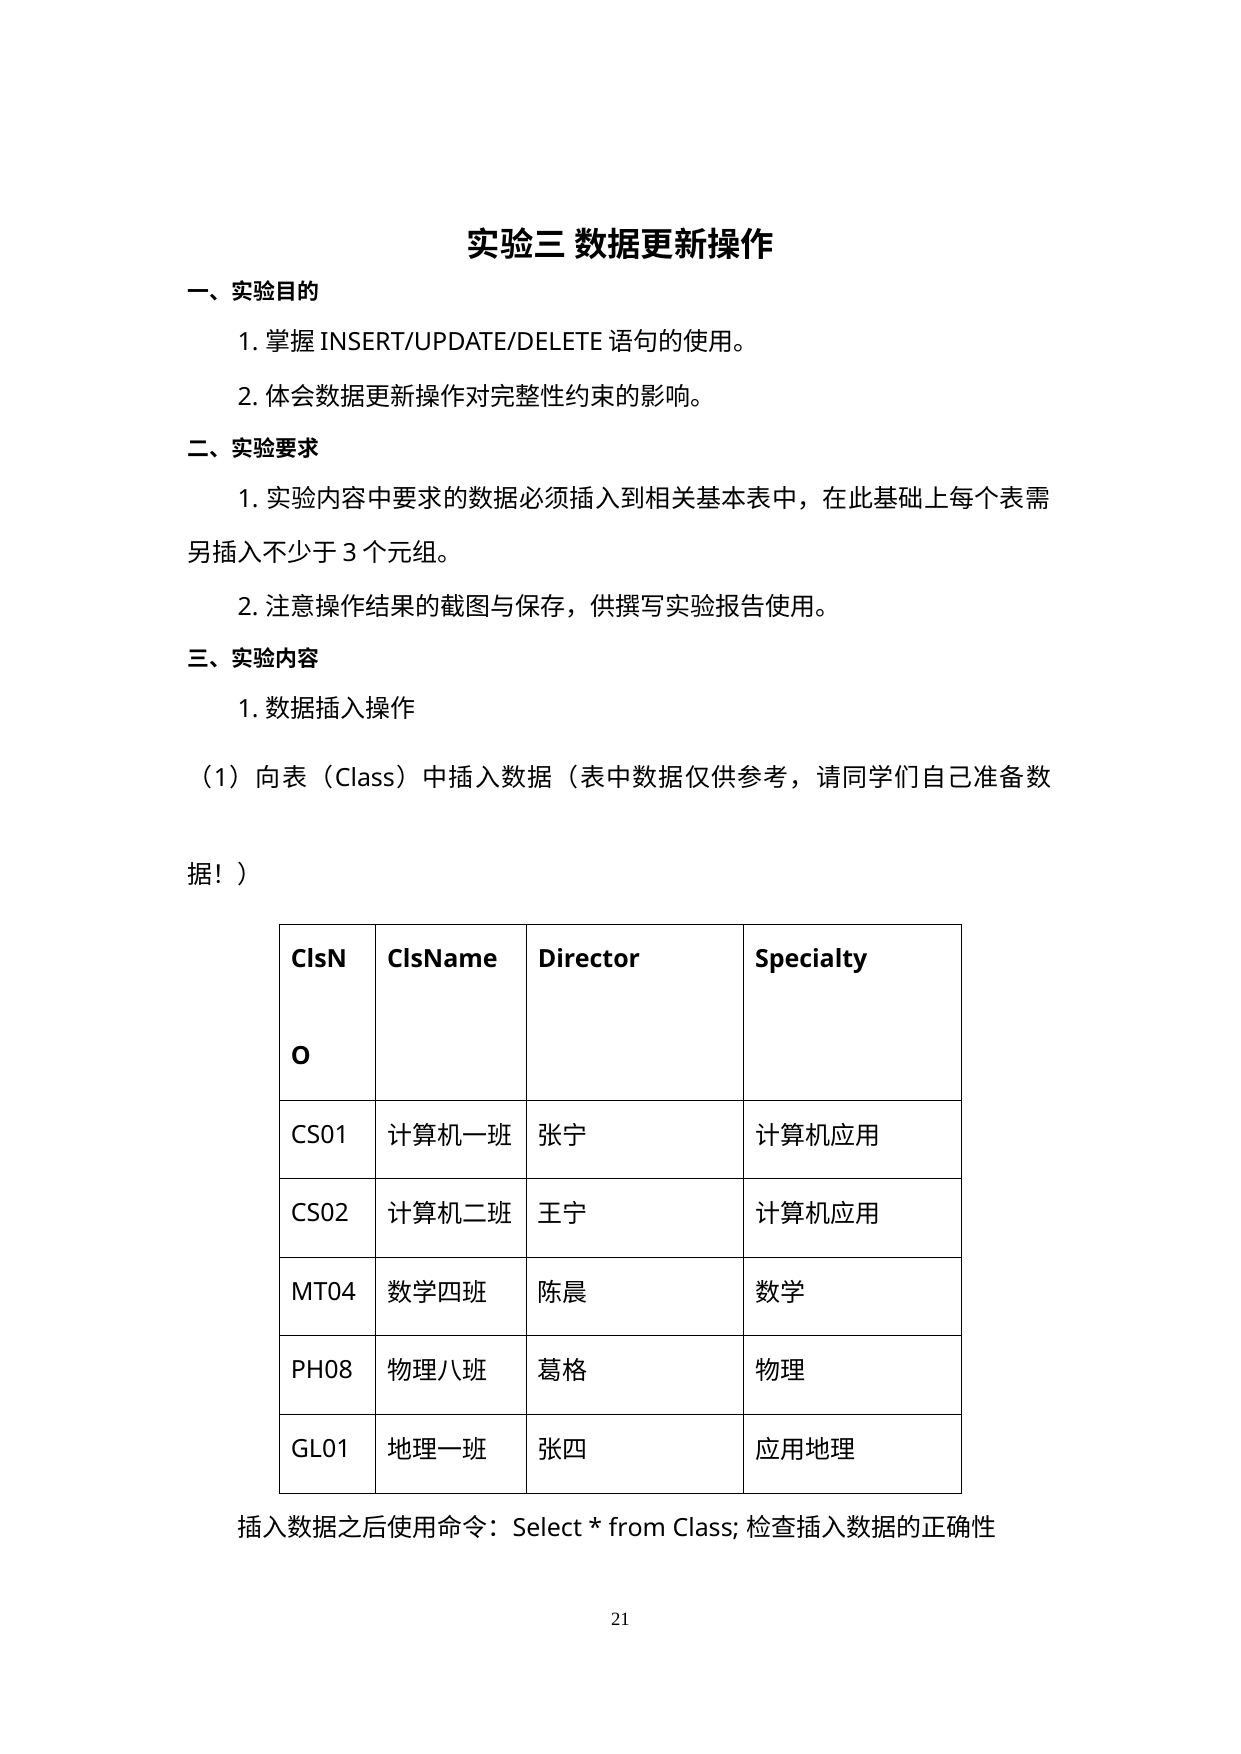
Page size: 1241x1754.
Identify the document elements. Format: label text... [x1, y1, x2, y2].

text 二、实验要求 [187, 431, 1053, 462]
table_cell 王宁 [527, 1179, 743, 1257]
table_cell CS01 [280, 1101, 375, 1178]
text 1. 实验内容中要求的数据必须插入到相关基本表中，在此基础上每个表需另插入不少于3个元组。 [187, 478, 1053, 569]
table_cell PH08 [280, 1336, 375, 1414]
table_cell 陈晨 [527, 1258, 743, 1335]
table_cell 地理一班 [376, 1415, 526, 1492]
table_cell 计算机一班 [376, 1101, 526, 1178]
text 2. 注意操作结果的截图与保存，供撰写实验报告使用。 [187, 587, 1053, 623]
table_cell 葛格 [527, 1336, 743, 1414]
table_cell MT04 [280, 1258, 375, 1335]
text 插入数据之后使用命令：Select * from Class; 检查插入数据的正确性 [187, 1493, 1053, 1558]
table_header ClsName [376, 925, 526, 1100]
table_cell 物理八班 [376, 1336, 526, 1414]
text 一、实验目的 [187, 274, 1053, 306]
text 2. 体会数据更新操作对完整性约束的影响。 [187, 376, 1053, 412]
table_cell 计算机应用 [744, 1179, 961, 1257]
table_header Director [527, 925, 743, 1100]
table_cell 张四 [527, 1415, 743, 1492]
table_cell 应用地理 [744, 1415, 961, 1492]
table_header Specialty [744, 925, 961, 1100]
text （1）向表（Class）中插入数据（表中数据仅供参考，请同学们自己准备数据！） [187, 743, 1053, 906]
table_cell 张宁 [527, 1101, 743, 1178]
table_cell 数学四班 [376, 1258, 526, 1335]
table_cell 物理 [744, 1336, 961, 1414]
text 1. 掌握INSERT/UPDATE/DELETE语句的使用。 [187, 322, 1053, 358]
table_cell CS02 [280, 1179, 375, 1257]
table_header ClsNO [280, 925, 375, 1100]
table_cell 计算机应用 [744, 1101, 961, 1178]
table_cell 计算机二班 [376, 1179, 526, 1257]
table_cell GL01 [280, 1415, 375, 1492]
text 实验三 数据更新操作 [187, 209, 1053, 274]
text 三、实验内容 [187, 641, 1053, 673]
text 1. 数据插入操作 [187, 689, 1053, 725]
table_cell 数学 [744, 1258, 961, 1335]
